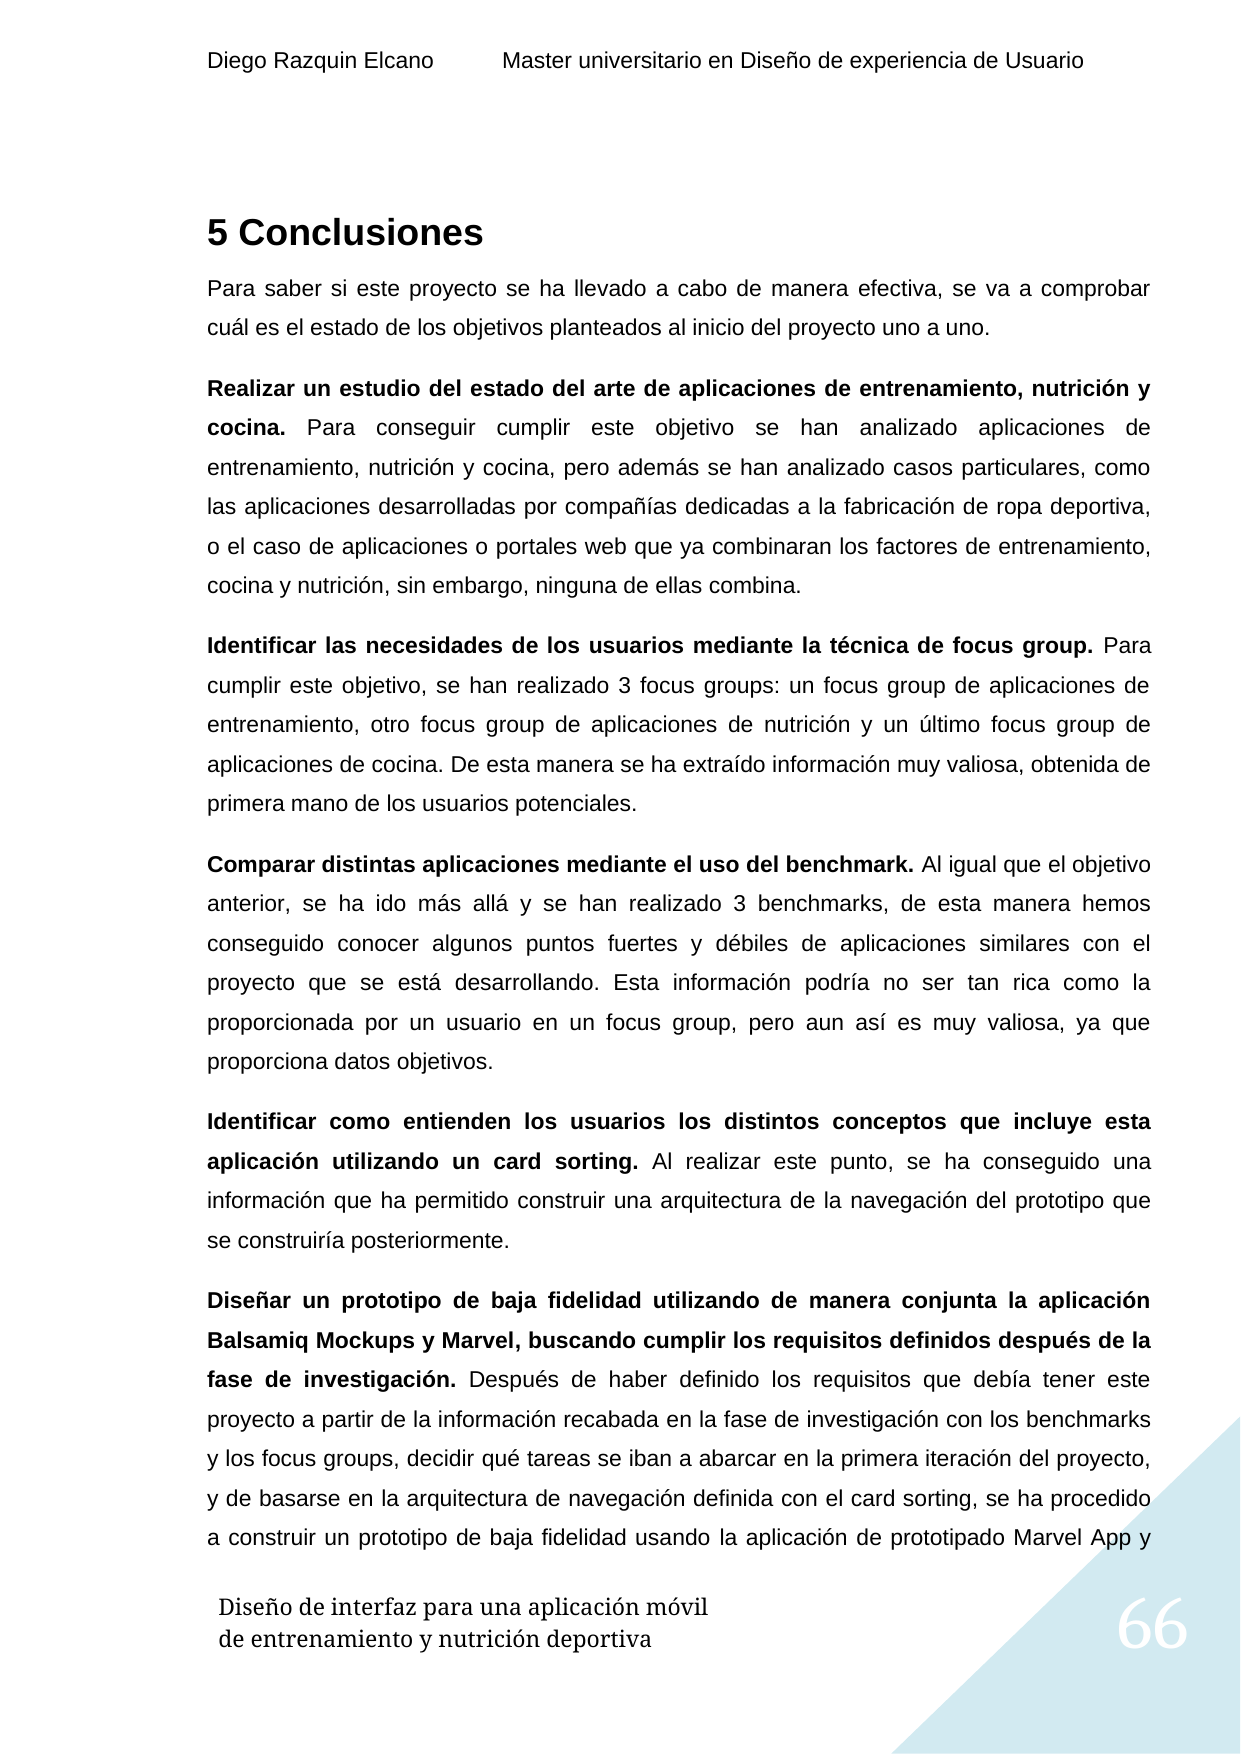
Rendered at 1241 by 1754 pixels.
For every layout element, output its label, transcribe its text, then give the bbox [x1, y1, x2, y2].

subtitle 5 Conclusiones [207, 210, 1152, 253]
text Comparar distintas aplicaciones mediante el uso del benchmark. Al igual que el objetivo anterior, se ha ido más allá y se han realizado 3 benchmarks, de esta manera hemos conseguido conocer algunos puntos fuertes y débiles de aplicaciones similares con el proyecto que se está desarrollando. Esta información podría no ser tan rica como la proporcionada por un usuario en un focus group, pero aun así es muy valiosa, ya que proporciona datos objetivos. [207, 851, 1152, 1074]
text Realizar un estudio del estado del arte de aplicaciones de entrenamiento, nutrición y cocina. Para conseguir cumplir este objetivo se han analizado aplicaciones de entrenamiento, nutrición y cocina, pero además se han analizado casos particulares, como las aplicaciones desarrolladas por compañías dedicadas a la fabricación de ropa deportiva, o el caso de aplicaciones o portales web que ya combinaran los factores de entrenamiento, cocina y nutrición, sin embargo, ninguna de ellas combina. [207, 375, 1152, 598]
text Identificar las necesidades de los usuarios mediante la técnica de focus group. Para cumplir este objetivo, se han realizado 3 focus groups: un focus group de aplicaciones de entrenamiento, otro focus group de aplicaciones de nutrición y un último focus group de aplicaciones de cocina. De esta manera se ha extraído información muy valiosa, obtenida de primera mano de los usuarios potenciales. [207, 632, 1152, 817]
text Identificar como entienden los usuarios los distintos conceptos que incluye esta aplicación utilizando un card sorting. Al realizar este punto, se ha conseguido una información que ha permitido construir una arquitectura de la navegación del prototipo que se construiría posteriormente. [207, 1108, 1152, 1253]
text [207, 1287, 1152, 1550]
text Para saber si este proyecto se ha llevado a cabo de manera efectiva, se va a comprobar cuál es el estado de los objetivos planteados al inicio del proyecto uno a uno. [207, 275, 1152, 341]
